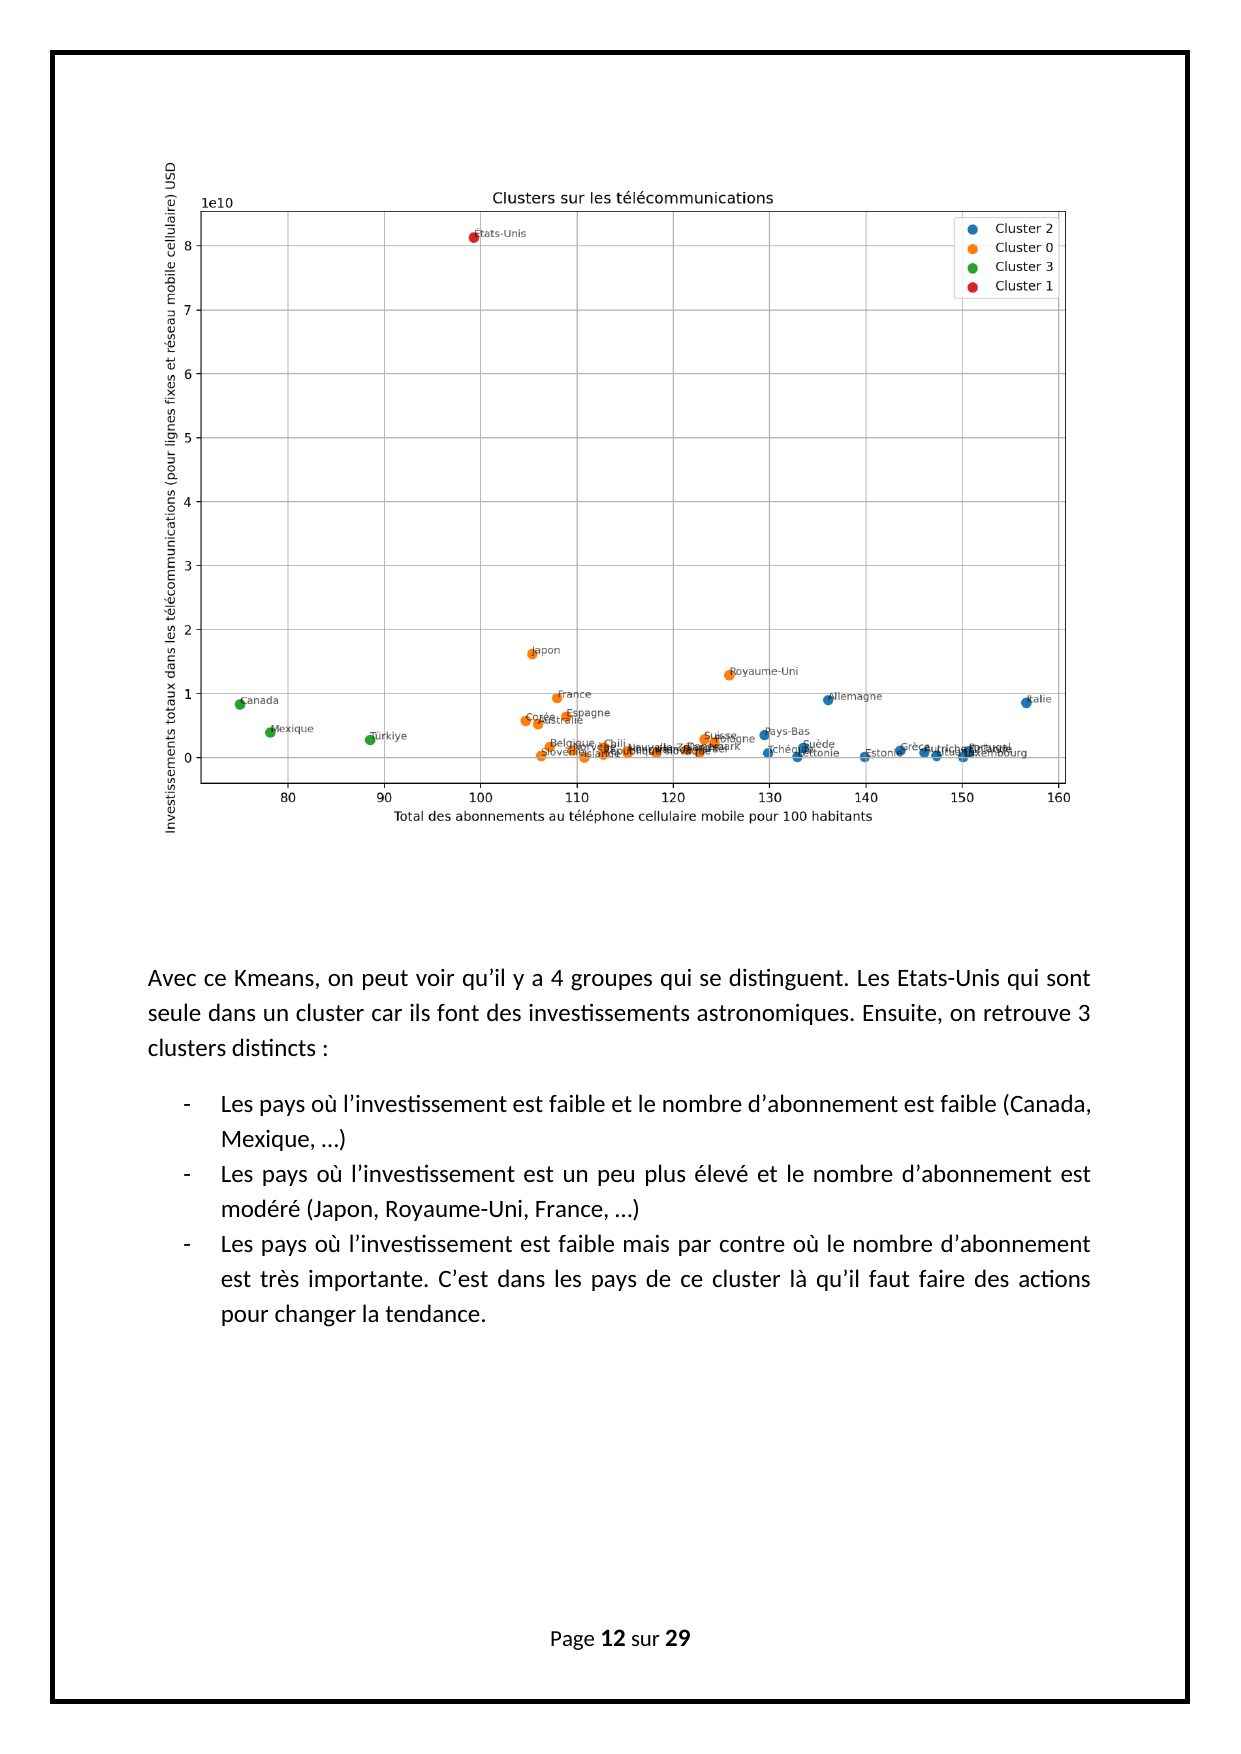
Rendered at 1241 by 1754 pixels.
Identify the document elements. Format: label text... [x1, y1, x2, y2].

text Avec ce Kmeans, on peut voir qu’il y a 4 groupes qui se distinguent. Les Etats-Unis qui sont seule dans un cluster car ils font des investissements astronomiques. Ensuite, on retrouve 3 clusters distincts : [148, 962, 1093, 1063]
list Les pays où l’investissement est faible mais par contre où le nombre d’abonnement est très importante. C’est dans les pays de ce cluster là qu’il faut faire des actions pour changer la tendance. [183, 1228, 1093, 1328]
picture [147, 150, 1089, 846]
list Les pays où l’investissement est un peu plus élevé et le nombre d’abonnement est modéré (Japon, Royaume-Uni, France, …) [183, 1158, 1093, 1223]
list Les pays où l’investissement est faible et le nombre d’abonnement est faible (Canada, Mexique, …) [183, 1088, 1093, 1153]
